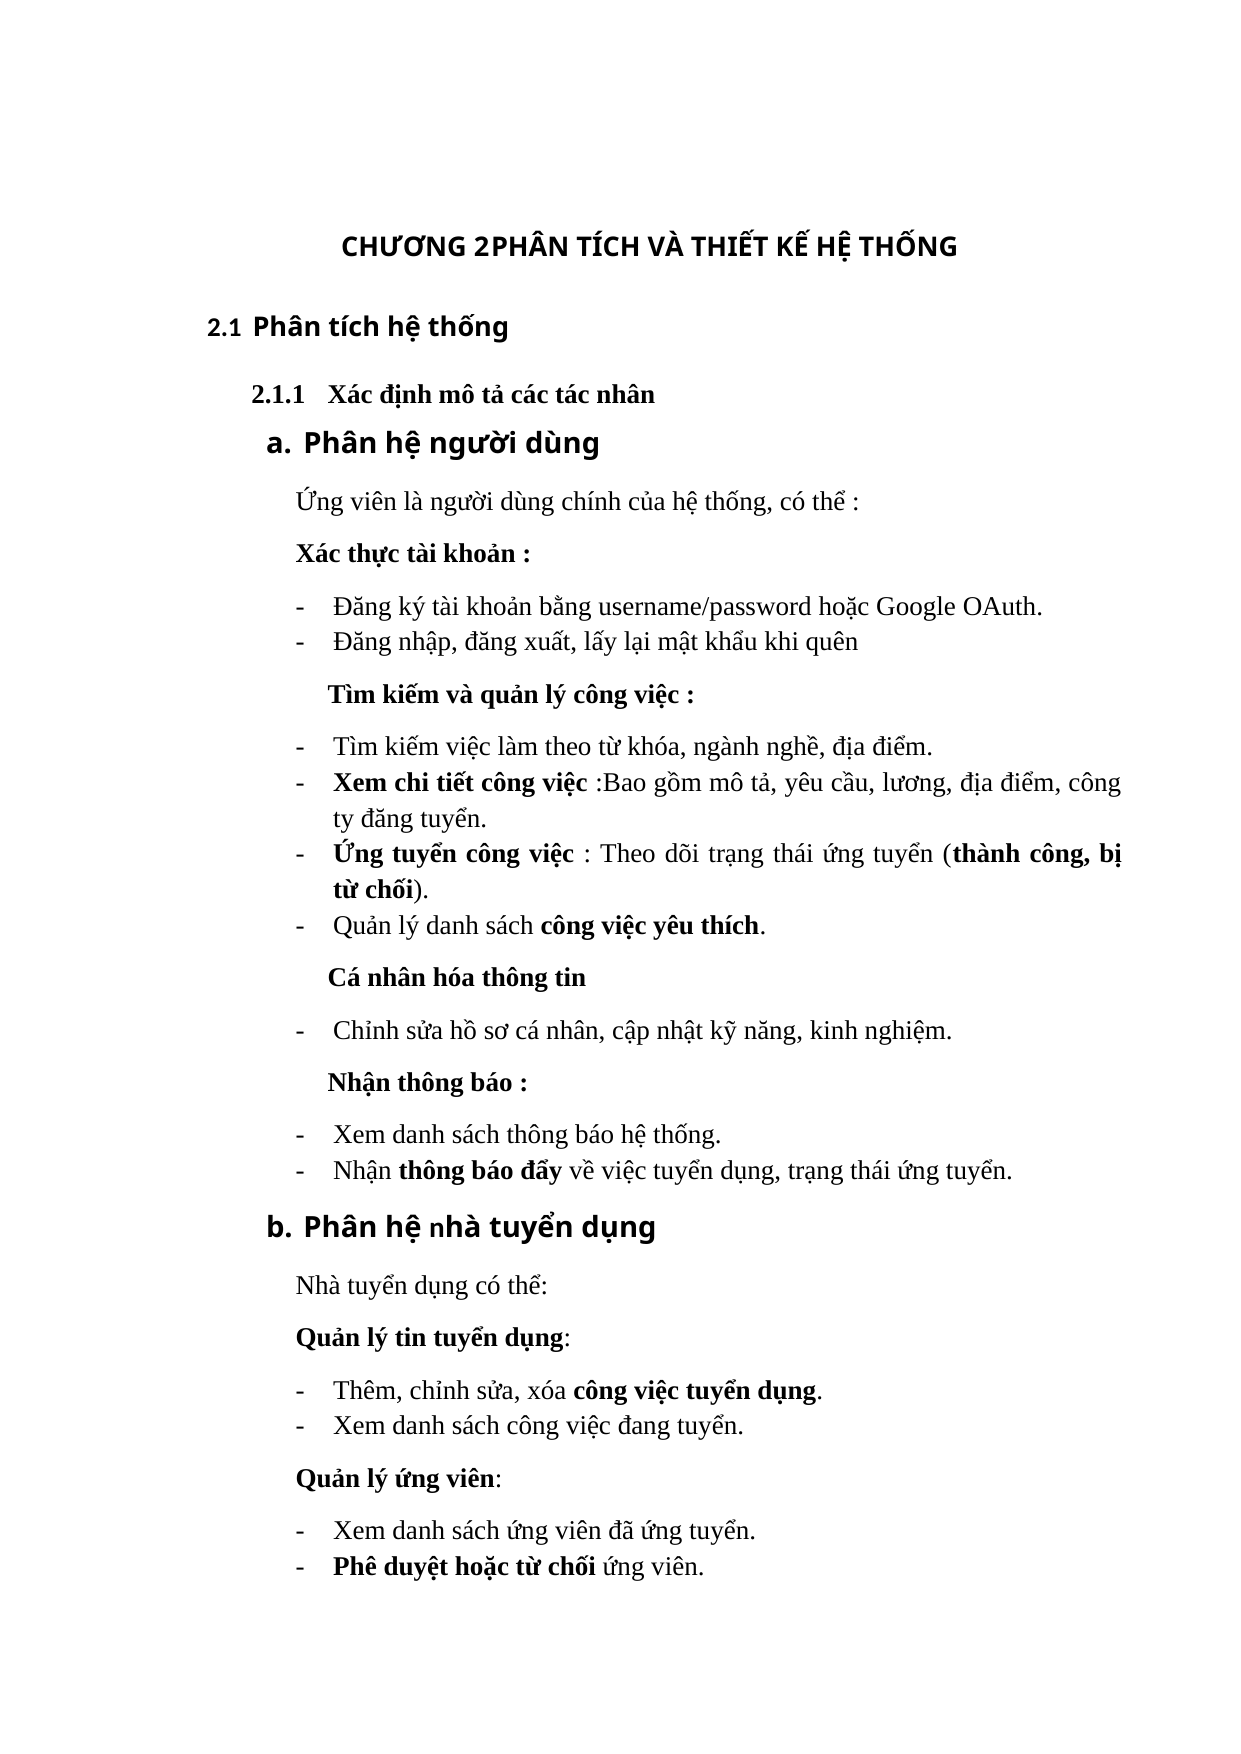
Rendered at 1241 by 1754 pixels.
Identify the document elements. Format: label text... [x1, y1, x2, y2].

list Tìm kiếm việc làm theo từ khóa, ngành nghề, địa điểm. [295, 730, 1122, 761]
subtitle Phân tích hệ thống [177, 307, 1122, 344]
text Xác thực tài khoản : [236, 537, 1122, 568]
list Phê duyệt hoặc từ chối ứng viên. [295, 1550, 1122, 1581]
list Đăng ký tài khoản bằng username/password hoặc Google OAuth. [295, 590, 1122, 621]
text Quản lý tin tuyển dụng: [236, 1321, 1122, 1352]
list Quản lý danh sách công việc yêu thích. [295, 909, 1122, 940]
list Xem danh sách thông báo hệ thống. [295, 1118, 1122, 1150]
list Xem danh sách công việc đang tuyển. [295, 1409, 1122, 1441]
list Chỉnh sửa hồ sơ cá nhân, cập nhật kỹ năng, kinh nghiệm. [295, 1014, 1122, 1045]
subtitle Xác định mô tả các tác nhân [207, 379, 1122, 410]
text Quản lý ứng viên: [295, 1462, 1122, 1493]
text Ứng viên là người dùng chính của hệ thống, có thể : [236, 485, 1122, 516]
subtitle PHÂN TÍCH VÀ Thiết kế hệ thống [177, 227, 1122, 264]
text Phân hệ người dùng [266, 423, 1122, 462]
list Ứng tuyển công việc : Theo dõi trạng thái ứng tuyển (thành công, bị từ chối). [295, 837, 1122, 904]
text Cá nhân hóa thông tin [177, 961, 1122, 992]
text Tìm kiếm và quản lý công việc : [177, 678, 1122, 709]
text Phân hệ nhà tuyển dụng [266, 1207, 1122, 1246]
text Nhà tuyển dụng có thể: [236, 1269, 1122, 1300]
list Nhận thông báo đẩy về việc tuyển dụng, trạng thái ứng tuyển. [295, 1154, 1122, 1185]
list Xem danh sách ứng viên đã ứng tuyển. [295, 1514, 1122, 1545]
text Nhận thông báo : [177, 1066, 1122, 1097]
list Thêm, chỉnh sửa, xóa công việc tuyển dụng. [295, 1374, 1122, 1405]
list Xem chi tiết công việc :Bao gồm mô tả, yêu cầu, lương, địa điểm, công ty đăng tuyển. [295, 766, 1122, 833]
list Đăng nhập, đăng xuất, lấy lại mật khẩu khi quên [295, 626, 1122, 657]
